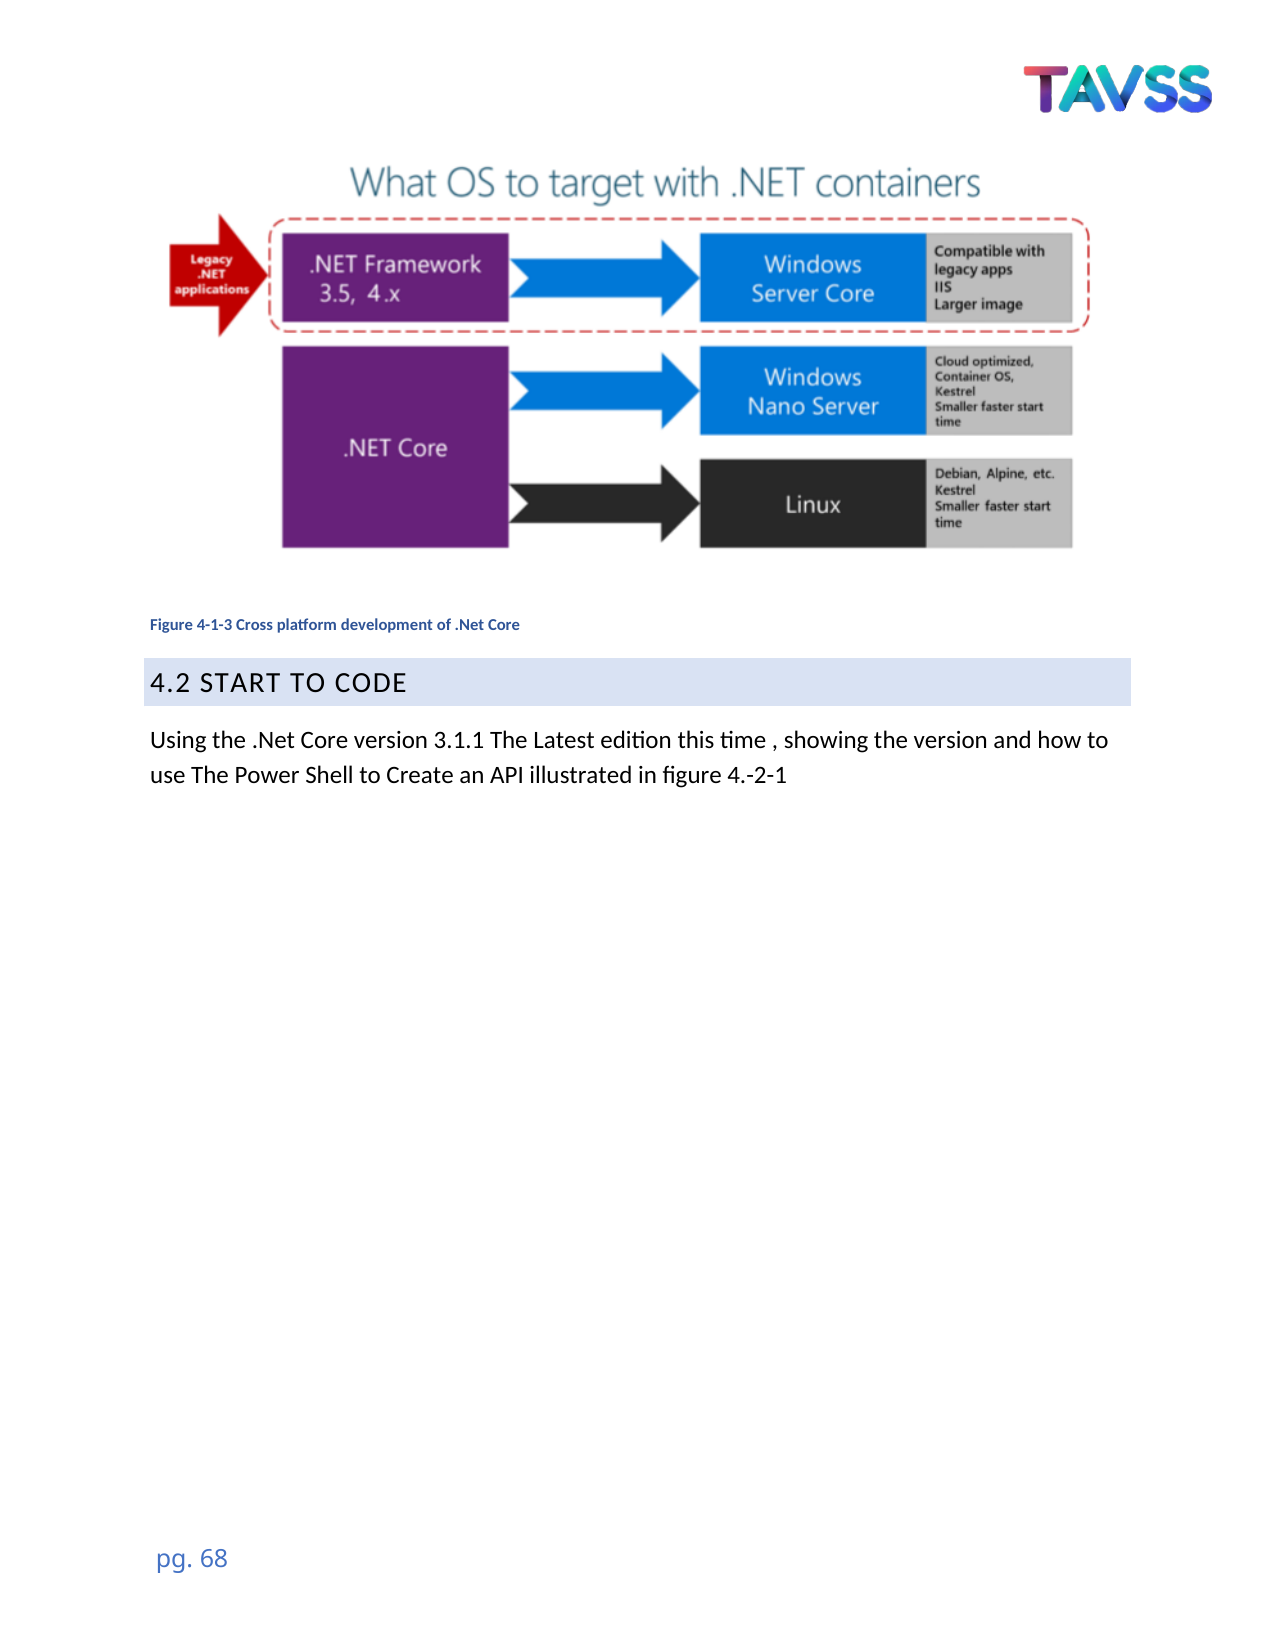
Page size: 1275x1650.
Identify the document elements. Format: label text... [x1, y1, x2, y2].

picture [1002, 41, 1236, 135]
subtitle 4.2 Start to Code [150, 665, 1125, 700]
text Using the .Net Core version 3.1.1 The Latest edition this time , showing the version and how to use The Power Shell to Create an API illustrated in figure 4.-2-1 [150, 724, 1125, 790]
picture [150, 150, 1125, 589]
text Figure 4-1-3 Cross platform development of .Net Core [150, 614, 1125, 634]
